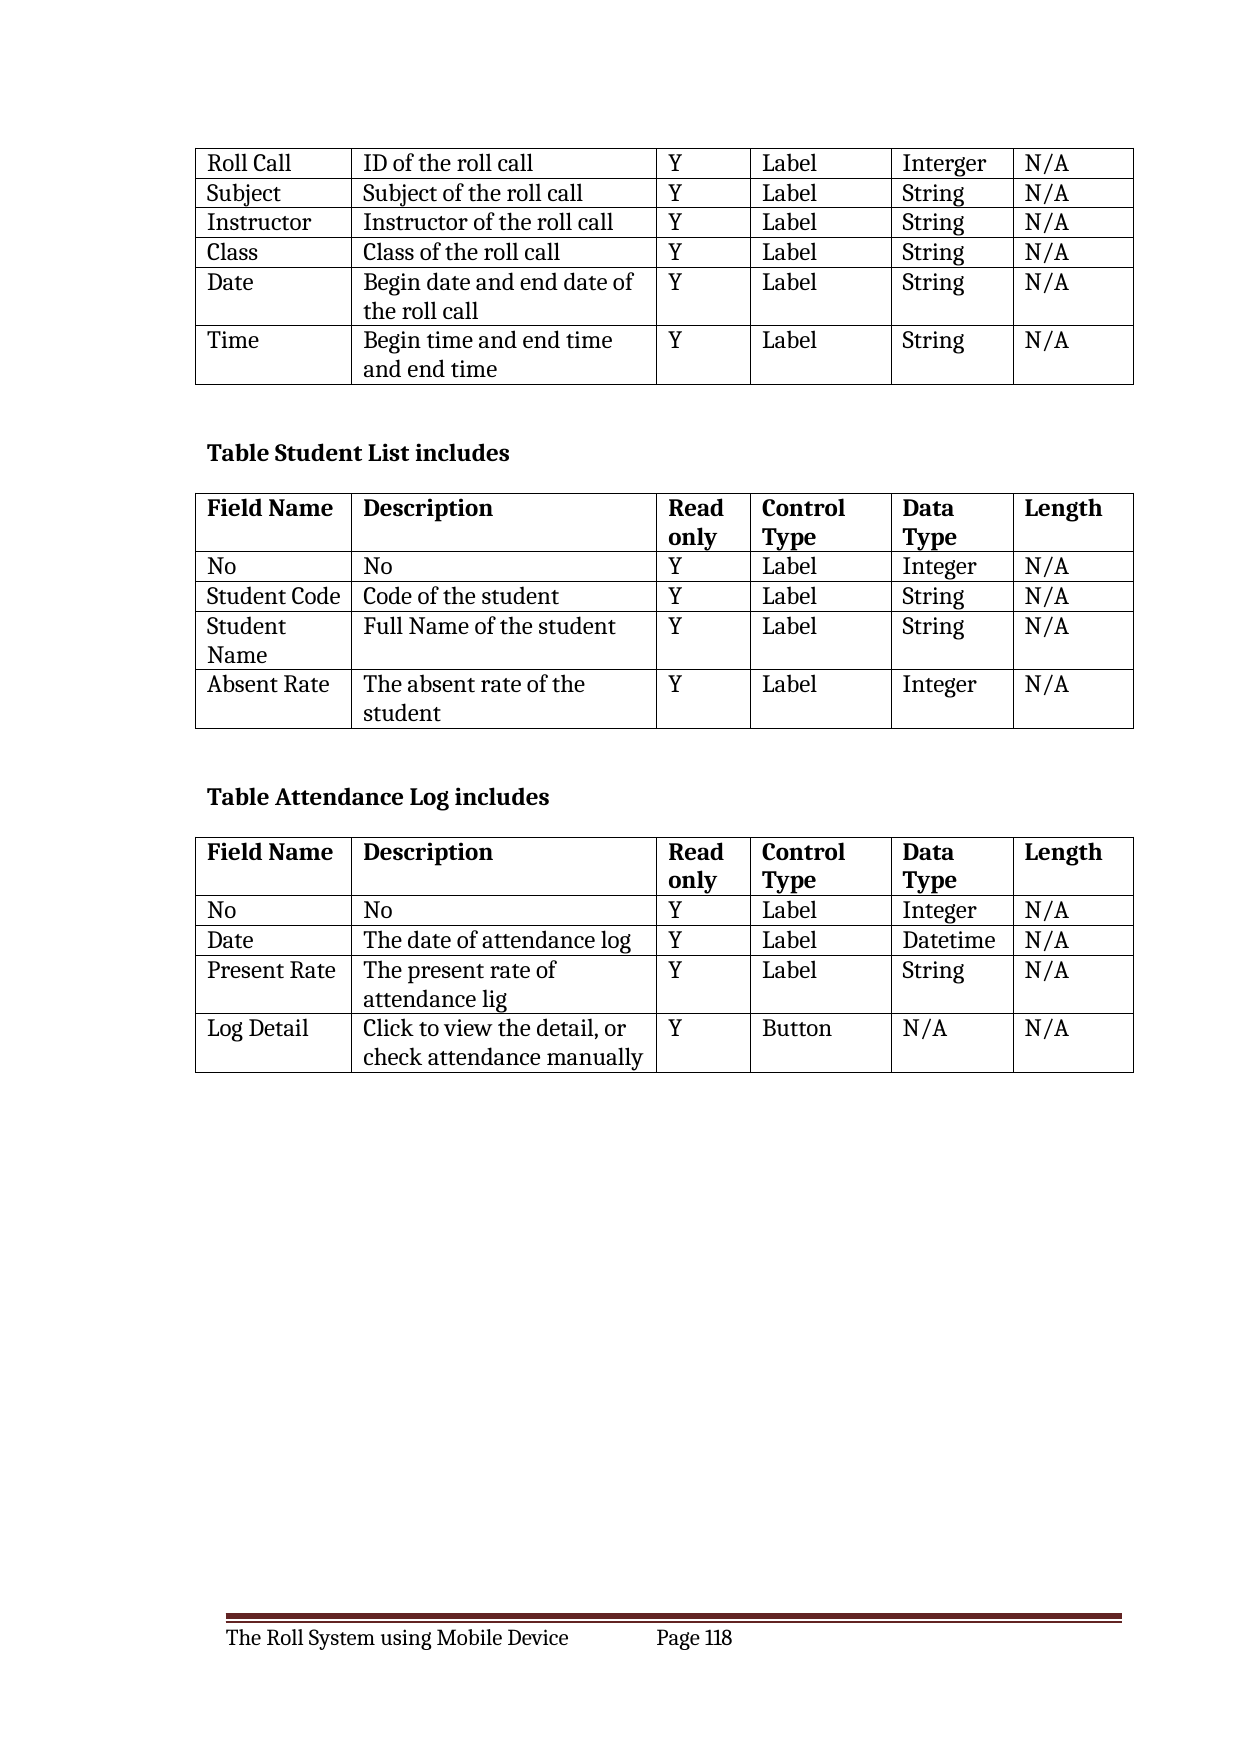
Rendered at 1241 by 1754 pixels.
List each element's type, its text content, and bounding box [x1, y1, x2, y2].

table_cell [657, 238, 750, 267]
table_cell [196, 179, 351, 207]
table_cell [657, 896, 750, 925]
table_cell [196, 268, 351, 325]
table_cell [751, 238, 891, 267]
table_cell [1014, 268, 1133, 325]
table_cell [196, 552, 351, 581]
text Table Student List includes [207, 439, 1122, 468]
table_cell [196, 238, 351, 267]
text Table Attendance Log includes [207, 783, 1122, 812]
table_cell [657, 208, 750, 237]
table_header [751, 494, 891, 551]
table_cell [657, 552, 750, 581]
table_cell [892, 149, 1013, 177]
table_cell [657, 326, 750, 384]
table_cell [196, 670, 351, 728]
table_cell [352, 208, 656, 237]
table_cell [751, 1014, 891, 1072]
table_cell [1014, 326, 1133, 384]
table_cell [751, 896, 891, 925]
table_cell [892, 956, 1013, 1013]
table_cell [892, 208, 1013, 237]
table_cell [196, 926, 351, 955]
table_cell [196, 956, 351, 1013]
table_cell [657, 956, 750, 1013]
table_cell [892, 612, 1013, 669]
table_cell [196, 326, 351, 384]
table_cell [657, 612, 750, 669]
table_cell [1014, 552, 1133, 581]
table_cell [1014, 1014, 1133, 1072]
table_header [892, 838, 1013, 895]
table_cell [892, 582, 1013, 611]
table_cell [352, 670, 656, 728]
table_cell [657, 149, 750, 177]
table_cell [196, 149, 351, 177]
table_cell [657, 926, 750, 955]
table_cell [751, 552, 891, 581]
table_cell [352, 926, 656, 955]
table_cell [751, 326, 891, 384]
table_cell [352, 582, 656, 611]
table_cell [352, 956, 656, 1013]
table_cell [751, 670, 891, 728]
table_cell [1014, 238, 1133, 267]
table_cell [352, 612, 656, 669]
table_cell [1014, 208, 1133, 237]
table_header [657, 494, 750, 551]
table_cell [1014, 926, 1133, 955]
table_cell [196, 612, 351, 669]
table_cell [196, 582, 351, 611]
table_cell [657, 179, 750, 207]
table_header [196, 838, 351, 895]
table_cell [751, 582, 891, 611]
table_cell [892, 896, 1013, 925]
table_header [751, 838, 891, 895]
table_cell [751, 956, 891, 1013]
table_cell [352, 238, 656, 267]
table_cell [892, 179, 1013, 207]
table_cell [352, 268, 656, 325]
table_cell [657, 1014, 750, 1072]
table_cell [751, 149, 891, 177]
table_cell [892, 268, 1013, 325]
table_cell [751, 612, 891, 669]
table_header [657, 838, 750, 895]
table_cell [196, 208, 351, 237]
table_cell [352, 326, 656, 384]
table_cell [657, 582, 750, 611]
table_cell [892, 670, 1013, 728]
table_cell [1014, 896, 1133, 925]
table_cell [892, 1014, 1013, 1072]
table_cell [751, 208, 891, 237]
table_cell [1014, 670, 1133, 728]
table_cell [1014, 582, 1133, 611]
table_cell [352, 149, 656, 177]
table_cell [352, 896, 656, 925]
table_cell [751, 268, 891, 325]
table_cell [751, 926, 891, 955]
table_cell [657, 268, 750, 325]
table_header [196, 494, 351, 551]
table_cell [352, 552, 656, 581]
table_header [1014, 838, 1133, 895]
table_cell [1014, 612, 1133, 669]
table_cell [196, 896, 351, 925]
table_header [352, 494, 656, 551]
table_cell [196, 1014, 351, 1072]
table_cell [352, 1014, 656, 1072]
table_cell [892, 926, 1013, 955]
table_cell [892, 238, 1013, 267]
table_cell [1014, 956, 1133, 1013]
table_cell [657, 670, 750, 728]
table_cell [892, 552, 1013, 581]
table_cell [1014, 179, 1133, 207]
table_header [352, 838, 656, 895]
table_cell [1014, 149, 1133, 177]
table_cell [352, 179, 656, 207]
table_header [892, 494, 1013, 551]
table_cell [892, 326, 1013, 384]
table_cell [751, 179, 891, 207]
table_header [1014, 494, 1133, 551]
